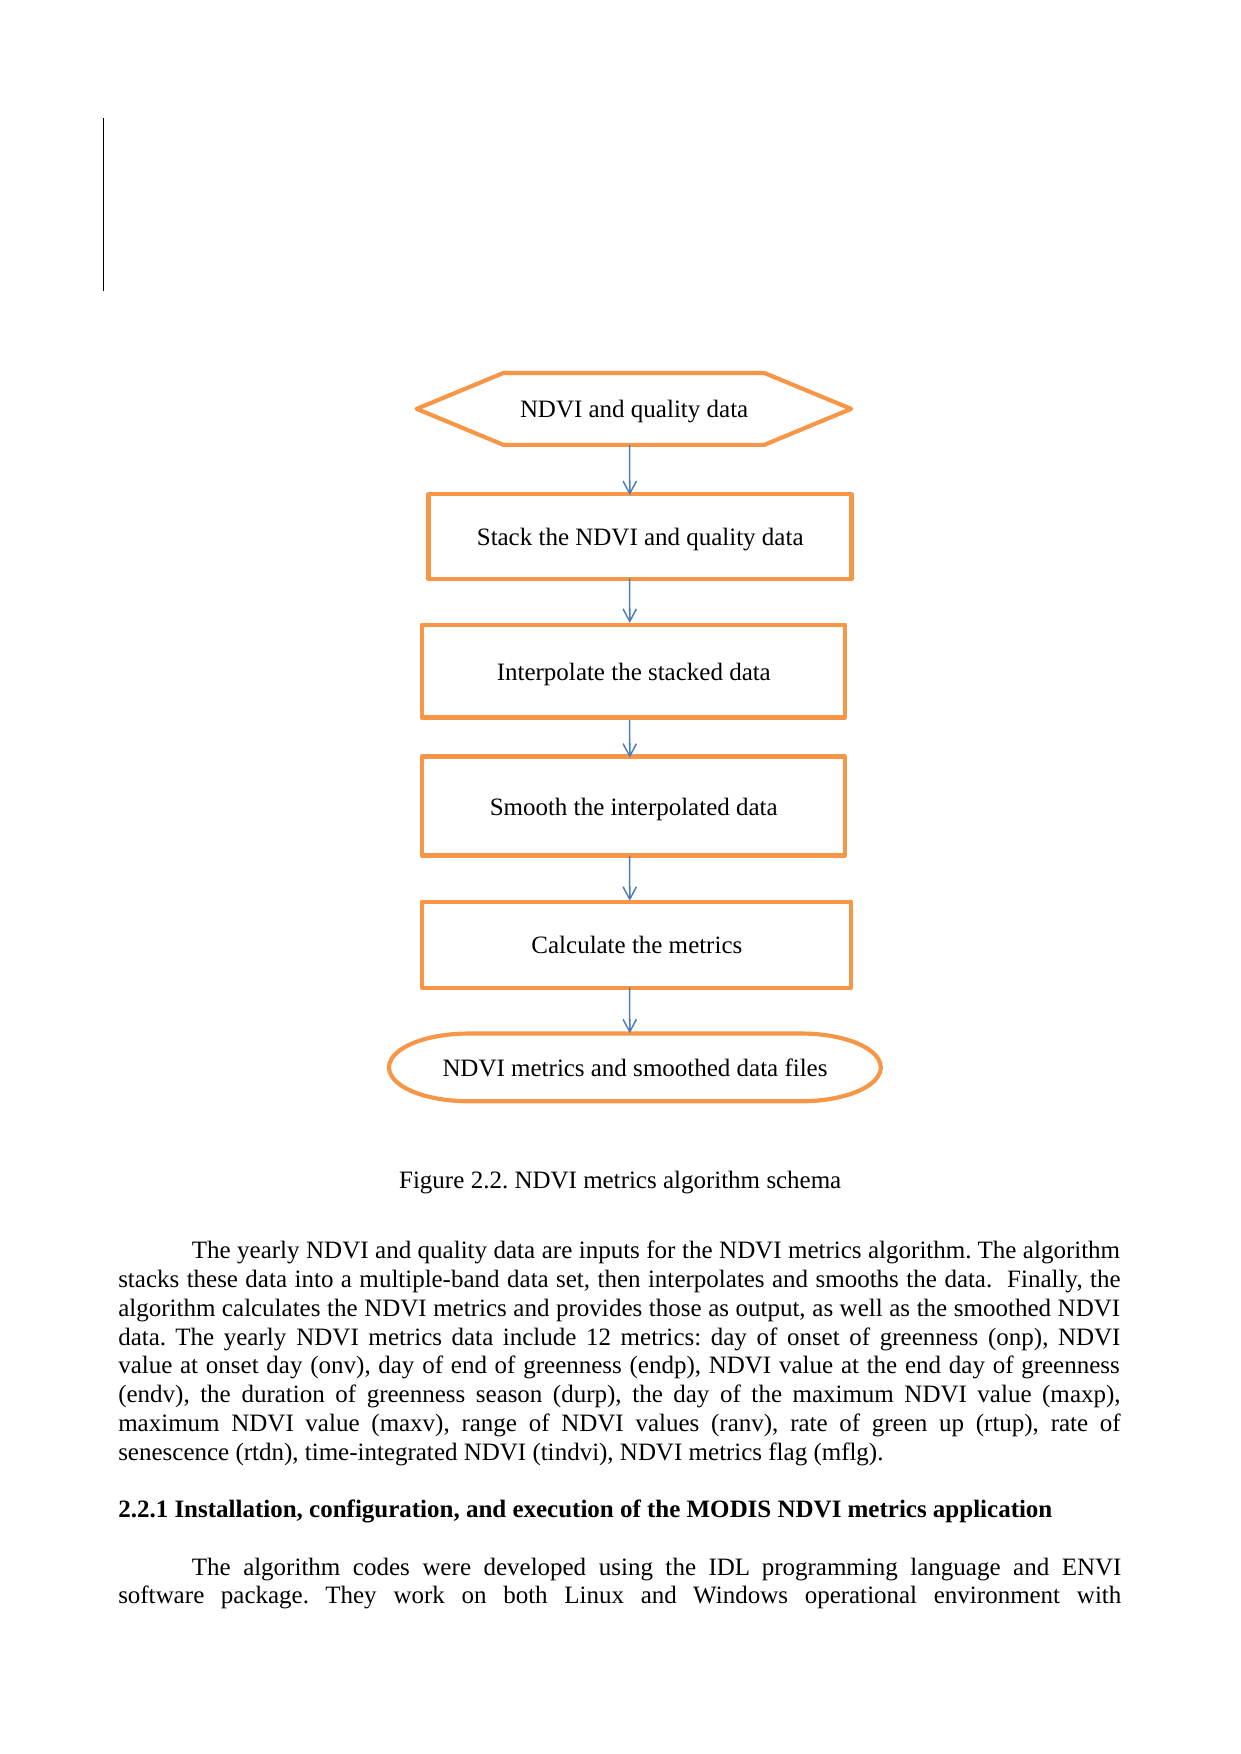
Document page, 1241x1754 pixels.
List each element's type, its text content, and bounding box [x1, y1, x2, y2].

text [118, 1552, 1122, 1609]
text 2.2.1 Installation, configuration, and execution of the MODIS NDVI metrics application [118, 1494, 1122, 1523]
text The yearly NDVI and quality data are inputs for the NDVI metrics algorithm. The algorithm stacks these data into a multiple-band data set, then interpolates and smooths the data. Finally, the algorithm calculates the NDVI metrics and provides those as output, as well as the smoothed NDVI data. The yearly NDVI metrics data include 12 metrics: day of onset of greenness (onp), NDVI value at onset day (onv), day of end of greenness (endp), NDVI value at the end day of greenness (endv), the duration of greenness season (durp), the day of the maximum NDVI value (maxp), maximum NDVI value (maxv), range of NDVI values (ranv), rate of green up (rtup), rate of senescence (rtdn), time-integrated NDVI (tindvi), NDVI metrics flag (mflg). [118, 1236, 1122, 1466]
text Figure 2.2. NDVI metrics algorithm schema [118, 1166, 1122, 1194]
